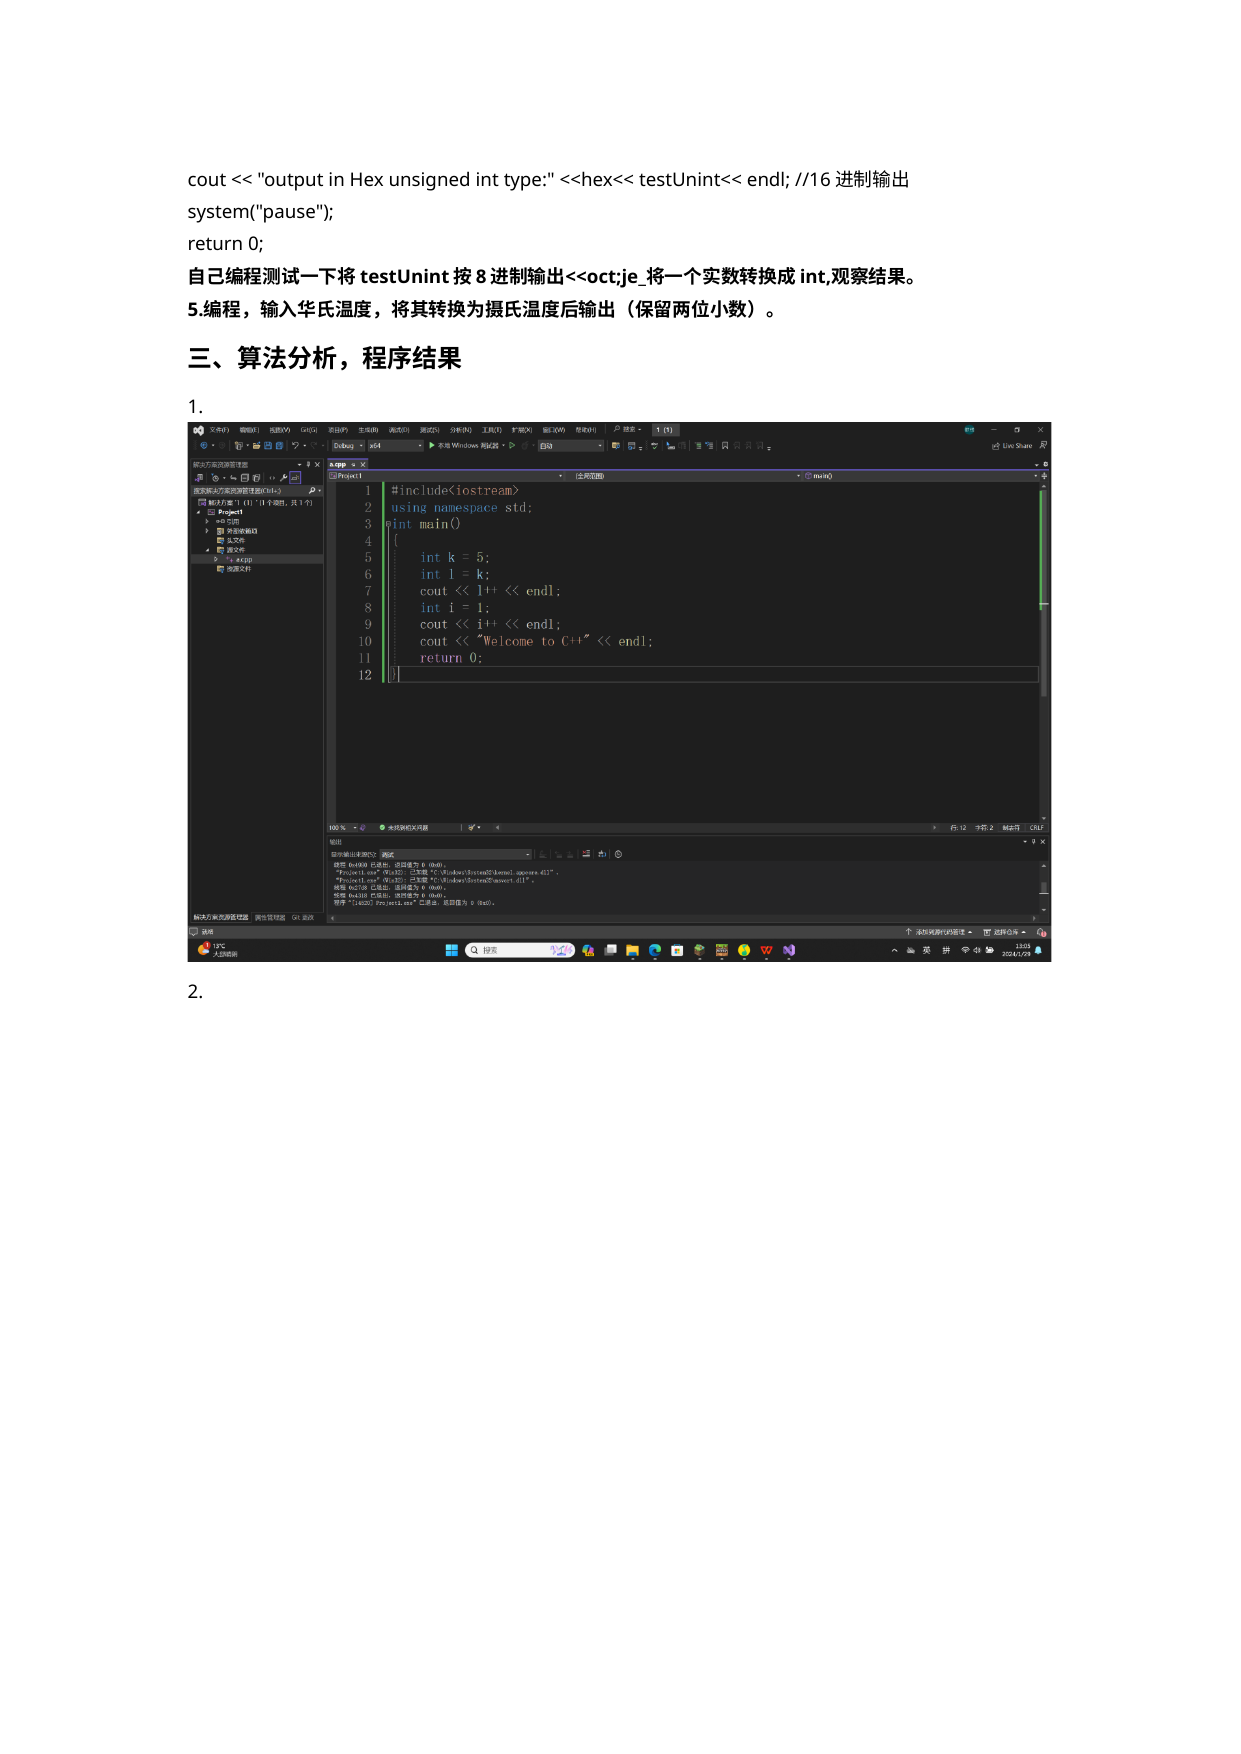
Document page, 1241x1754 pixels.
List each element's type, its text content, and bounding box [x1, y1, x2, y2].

text 5.编程，输入华氏温度，将其转换为摄氏温度后输出（保留两位小数）。 [187, 292, 1053, 324]
text return 0; [187, 227, 1053, 259]
text 自己编程测试一下将testUnint按8进制输出<<oct;je_将一个实数转换成int,观察结果。 [187, 259, 1053, 292]
text cout << "output in Hex unsigned int type:" <<hex<< testUnint<< endl; //16进制输出 [187, 162, 1053, 194]
text system("pause"); [187, 194, 1053, 227]
picture [187, 422, 1052, 962]
text 三、算法分析，程序结果 [187, 324, 1053, 389]
text 2. [187, 974, 1053, 1007]
